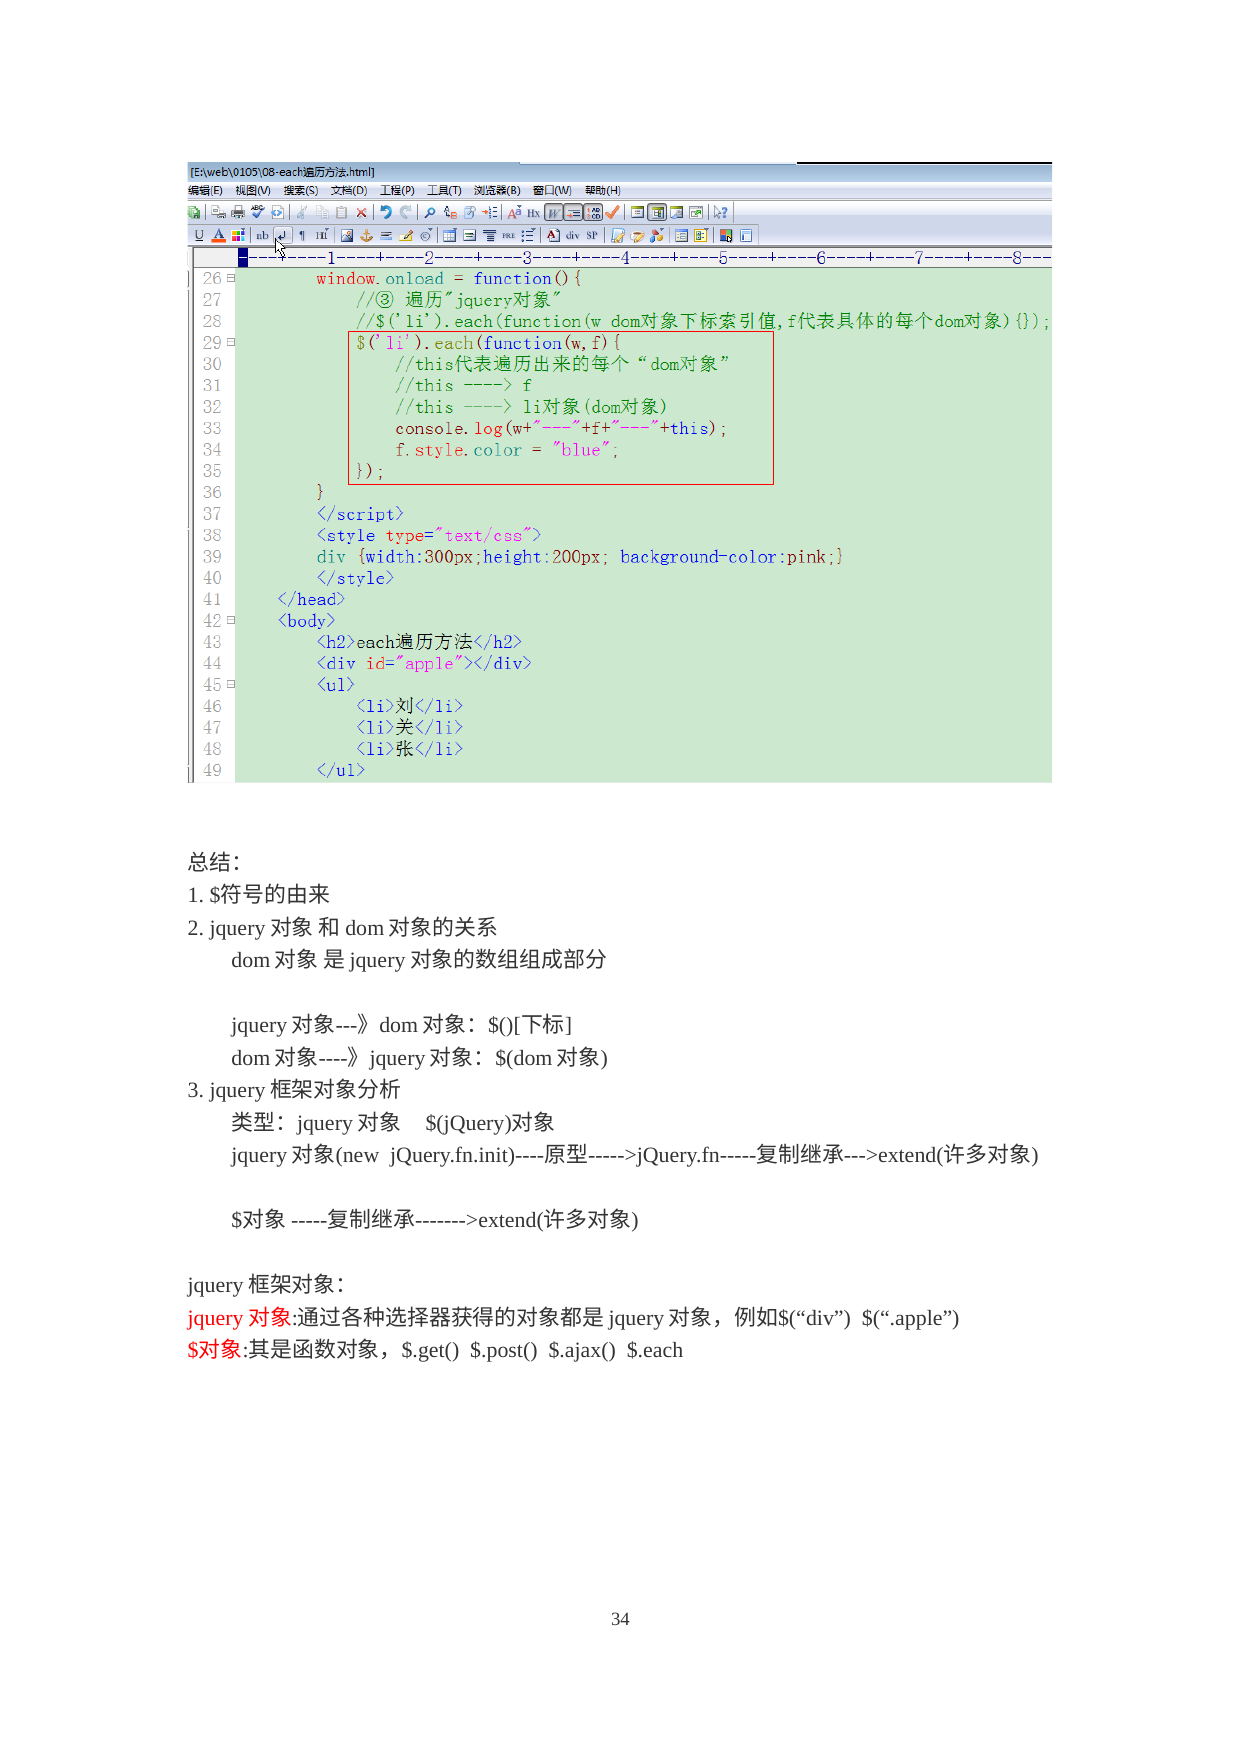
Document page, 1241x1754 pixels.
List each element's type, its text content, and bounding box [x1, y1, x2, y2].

text 总结： [187, 844, 1053, 877]
text jquery对象:通过各种选择器获得的对象都是jquery对象，例如$(“div”) $(“.apple”) [187, 1299, 1053, 1332]
list jquery对象 和 dom对象的关系 [187, 909, 1053, 942]
text 类型：jquery对象 $(jQuery)对象 [187, 1104, 1053, 1137]
text dom对象 是jquery对象的数组组成部分 [187, 942, 1053, 974]
list $符号的由来 [187, 877, 1053, 909]
text $对象:其是函数对象，$.get() $.post() $.ajax() $.each [187, 1332, 1053, 1364]
text dom对象----》jquery对象：$(dom对象) [187, 1039, 1053, 1072]
list jquery框架对象分析 [187, 1072, 1053, 1104]
text jquery对象(new jQuery.fn.init)----原型----->jQuery.fn-----复制继承--->extend(许多对象) [187, 1137, 1053, 1169]
picture [187, 162, 1053, 783]
text jquery对象---》dom对象：$()[下标] [187, 1007, 1053, 1039]
text $对象 -----复制继承------->extend(许多对象) [187, 1202, 1053, 1234]
text jquery框架对象： [187, 1267, 1053, 1299]
